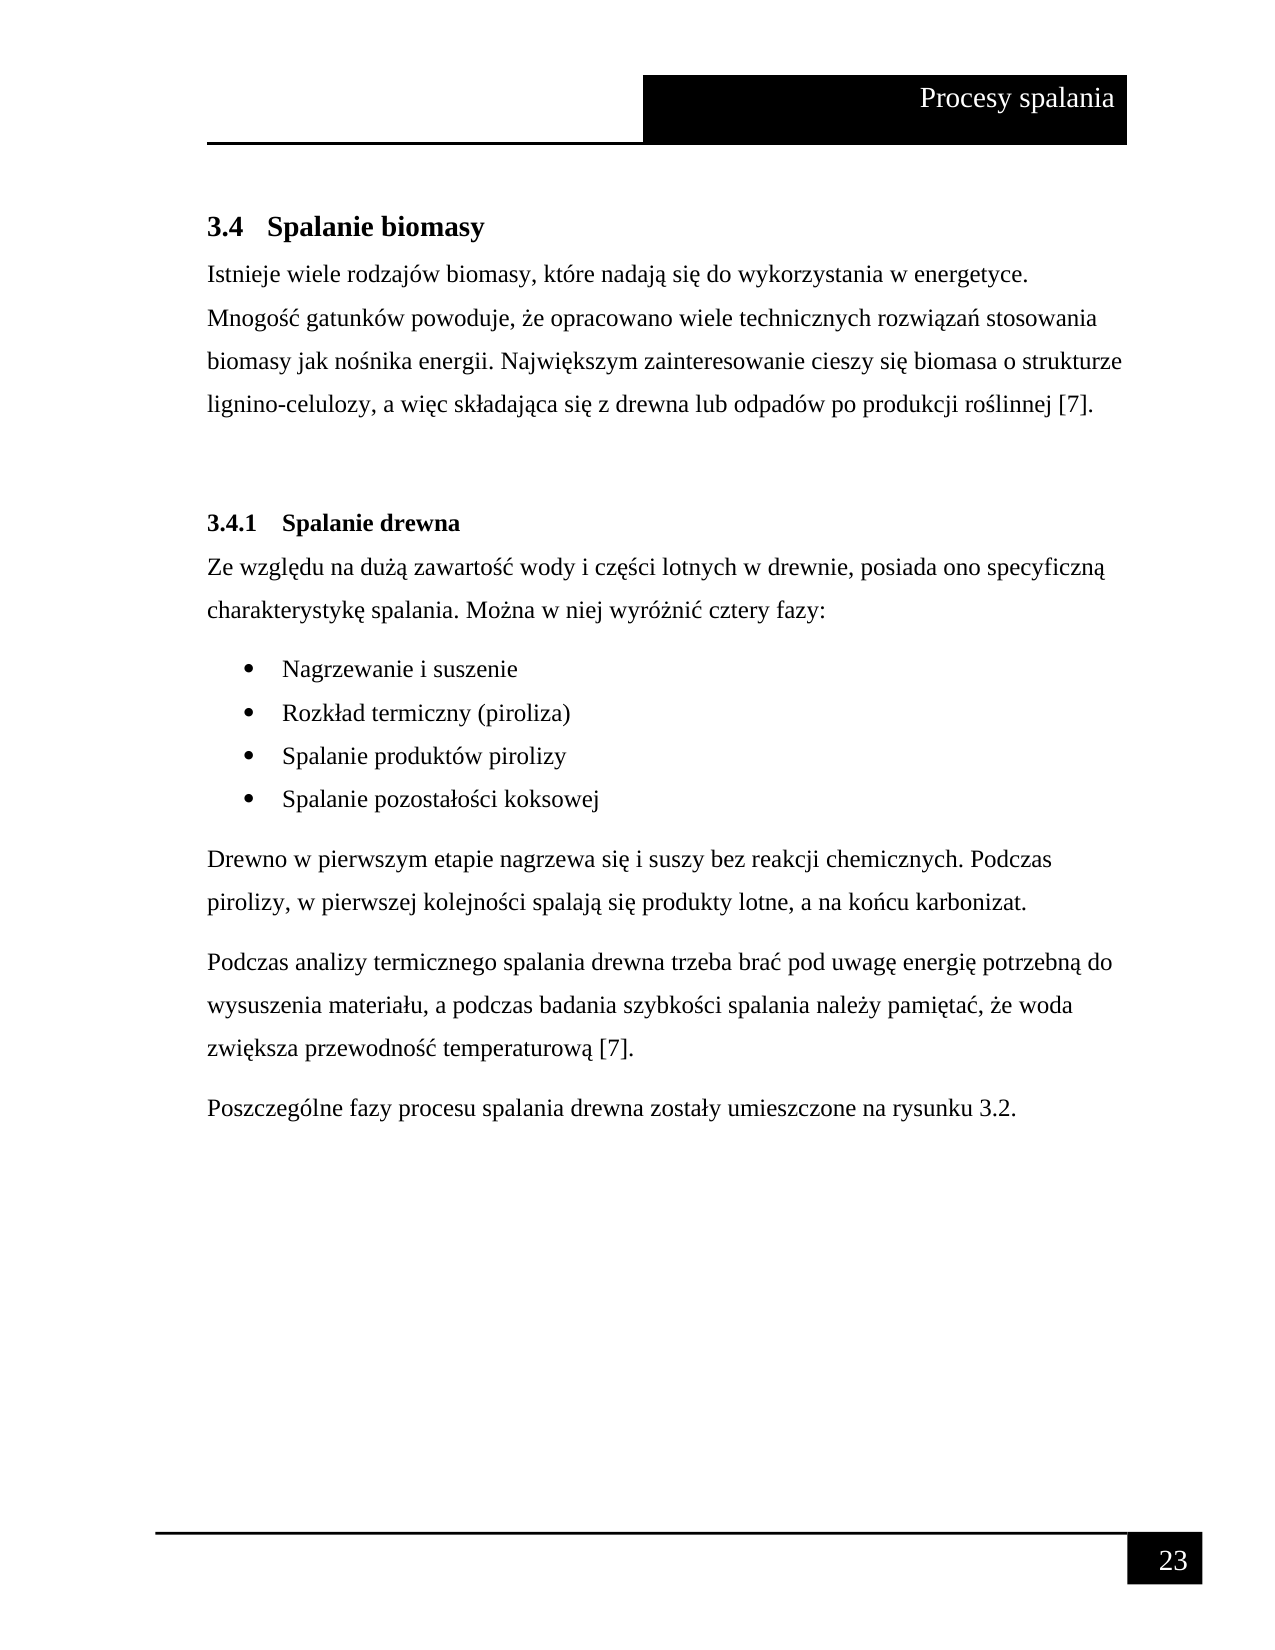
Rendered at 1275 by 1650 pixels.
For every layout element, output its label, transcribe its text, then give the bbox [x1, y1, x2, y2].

subtitle Spalanie biomasy [207, 209, 1127, 243]
text Poszczególne fazy procesu spalania drewna zostały umieszczone na rysunku 3.2. [207, 1093, 1127, 1121]
subtitle Spalanie drewna [207, 508, 1127, 537]
list Rozkład termiczny (piroliza) [244, 698, 1127, 726]
text Ze względu na dużą zawartość wody i części lotnych w drewnie, posiada ono specyficzną charakterystykę spalania. Można w niej wyróżnić cztery fazy: [207, 552, 1127, 623]
text Drewno w pierwszym etapie nagrzewa się i suszy bez reakcji chemicznych. Podczas pirolizy, w pierwszej kolejności spalają się produkty lotne, a na końcu karbonizat. [207, 844, 1127, 916]
text Istnieje wiele rodzajów biomasy, które nadają się do wykorzystania w energetyce. Mnogość gatunków powoduje, że opracowano wiele technicznych rozwiązań stosowania biomasy jak nośnika energii. Największym zainteresowanie cieszy się biomasa o strukturze lignino-celulozy, a więc składająca się z drewna lub odpadów po produkcji roślinnej [7]. [207, 259, 1127, 418]
list Spalanie pozostałości koksowej [244, 784, 1127, 813]
list Nagrzewanie i suszenie [244, 654, 1127, 683]
list Spalanie produktów pirolizy [244, 741, 1127, 769]
text Podczas analizy termicznego spalania drewna trzeba brać pod uwagę energię potrzebną do wysuszenia materiału, a podczas badania szybkości spalania należy pamiętać, że woda zwiększa przewodność temperaturową [7]. [207, 947, 1127, 1062]
